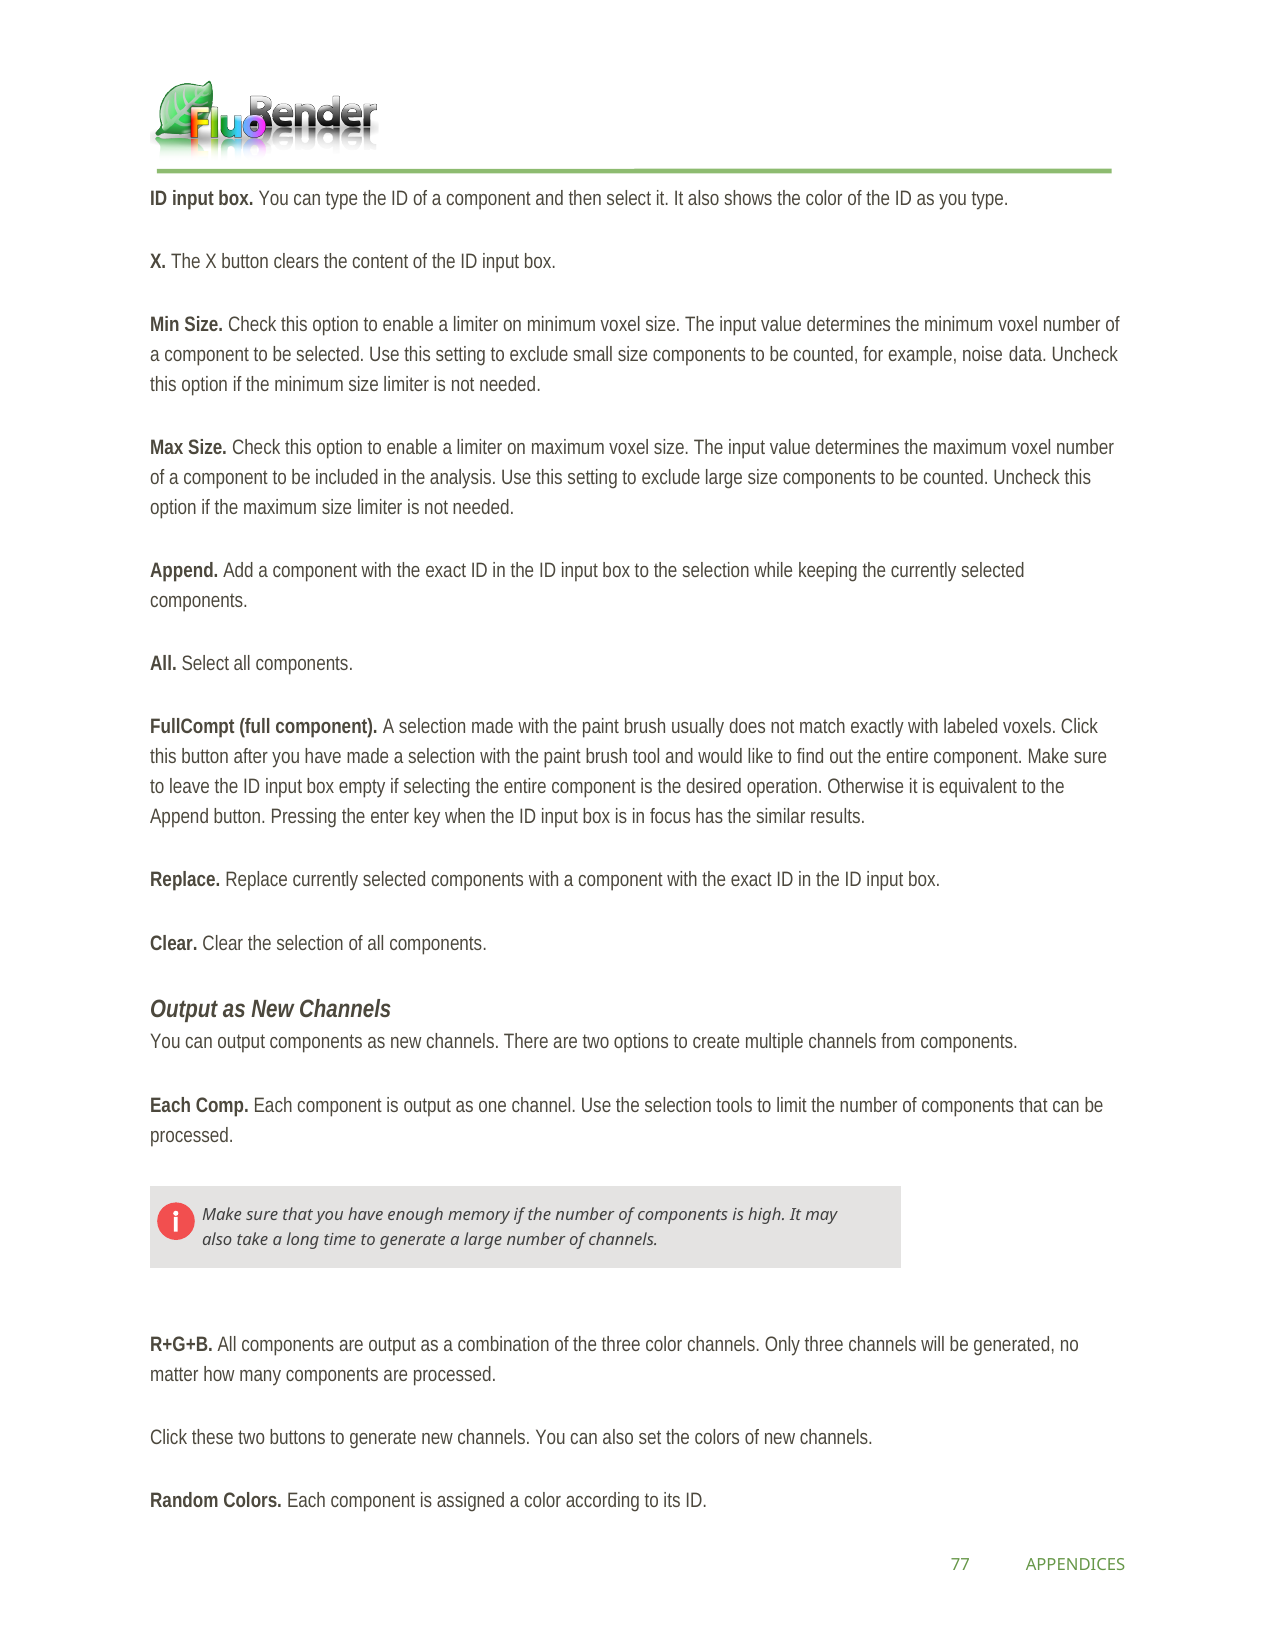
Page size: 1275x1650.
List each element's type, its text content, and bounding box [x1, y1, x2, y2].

text Max Size. Check this option to enable a limiter on maximum voxel size. The input value determines the maximum voxel number of a component to be included in the analysis. Use this setting to exclude large size components to be counted. Uncheck this option if the maximum size limiter is not needed. [150, 435, 1125, 519]
text Min Size. Check this option to enable a limiter on minimum voxel size. The input value determines the minimum voxel number of a component to be selected. Use this setting to exclude small size components to be counted, for example, noise data. Uncheck this option if the minimum size limiter is not needed. [150, 312, 1125, 396]
text X. The X button clears the content of the ID input box. [150, 249, 1125, 273]
text Click these two buttons to generate new channels. You can also set the colors of new channels. [150, 1425, 1125, 1449]
text Append. Add a component with the exact ID in the ID input box to the selection while keeping the currently selected components. [150, 558, 1125, 612]
text R+G+B. All components are output as a combination of the three color channels. Only three channels will be generated, no matter how many components are processed. [150, 1332, 1125, 1386]
text You can output components as new channels. There are two options to create multiple channels from components. [150, 1029, 1125, 1053]
table_header Make sure that you have enough memory if the number of components is high. It may also take a long time to generate a large number of channels. [202, 1186, 901, 1268]
text Clear. Clear the selection of all components. [150, 930, 1125, 954]
table_header [150, 1186, 202, 1268]
text ID input box. You can type the ID of a component and then select it. It also shows the color of the ID as you type. [150, 185, 1125, 209]
subtitle Output as New Channels [150, 994, 1125, 1022]
text Each Comp. Each component is output as one channel. Use the selection tools to limit the number of components that can be processed. [150, 1093, 1125, 1146]
text Random Colors. Each component is assigned a color according to its ID. [150, 1488, 1125, 1512]
text All. Select all components. [150, 651, 1125, 675]
text Replace. Replace currently selected components with a component with the exact ID in the ID input box. [150, 867, 1125, 891]
text FullCompt (full component). A selection made with the paint brush usually does not match exactly with labeled voxels. Click this button after you have made a selection with the paint brush tool and would like to find out the entire component. Make sure to leave the ID input box empty if selecting the entire component is the desired operation. Otherwise it is equivalent to the Append button. Pressing the enter key when the ID input box is in focus has the similar results. [150, 714, 1125, 828]
picture [150, 75, 379, 162]
